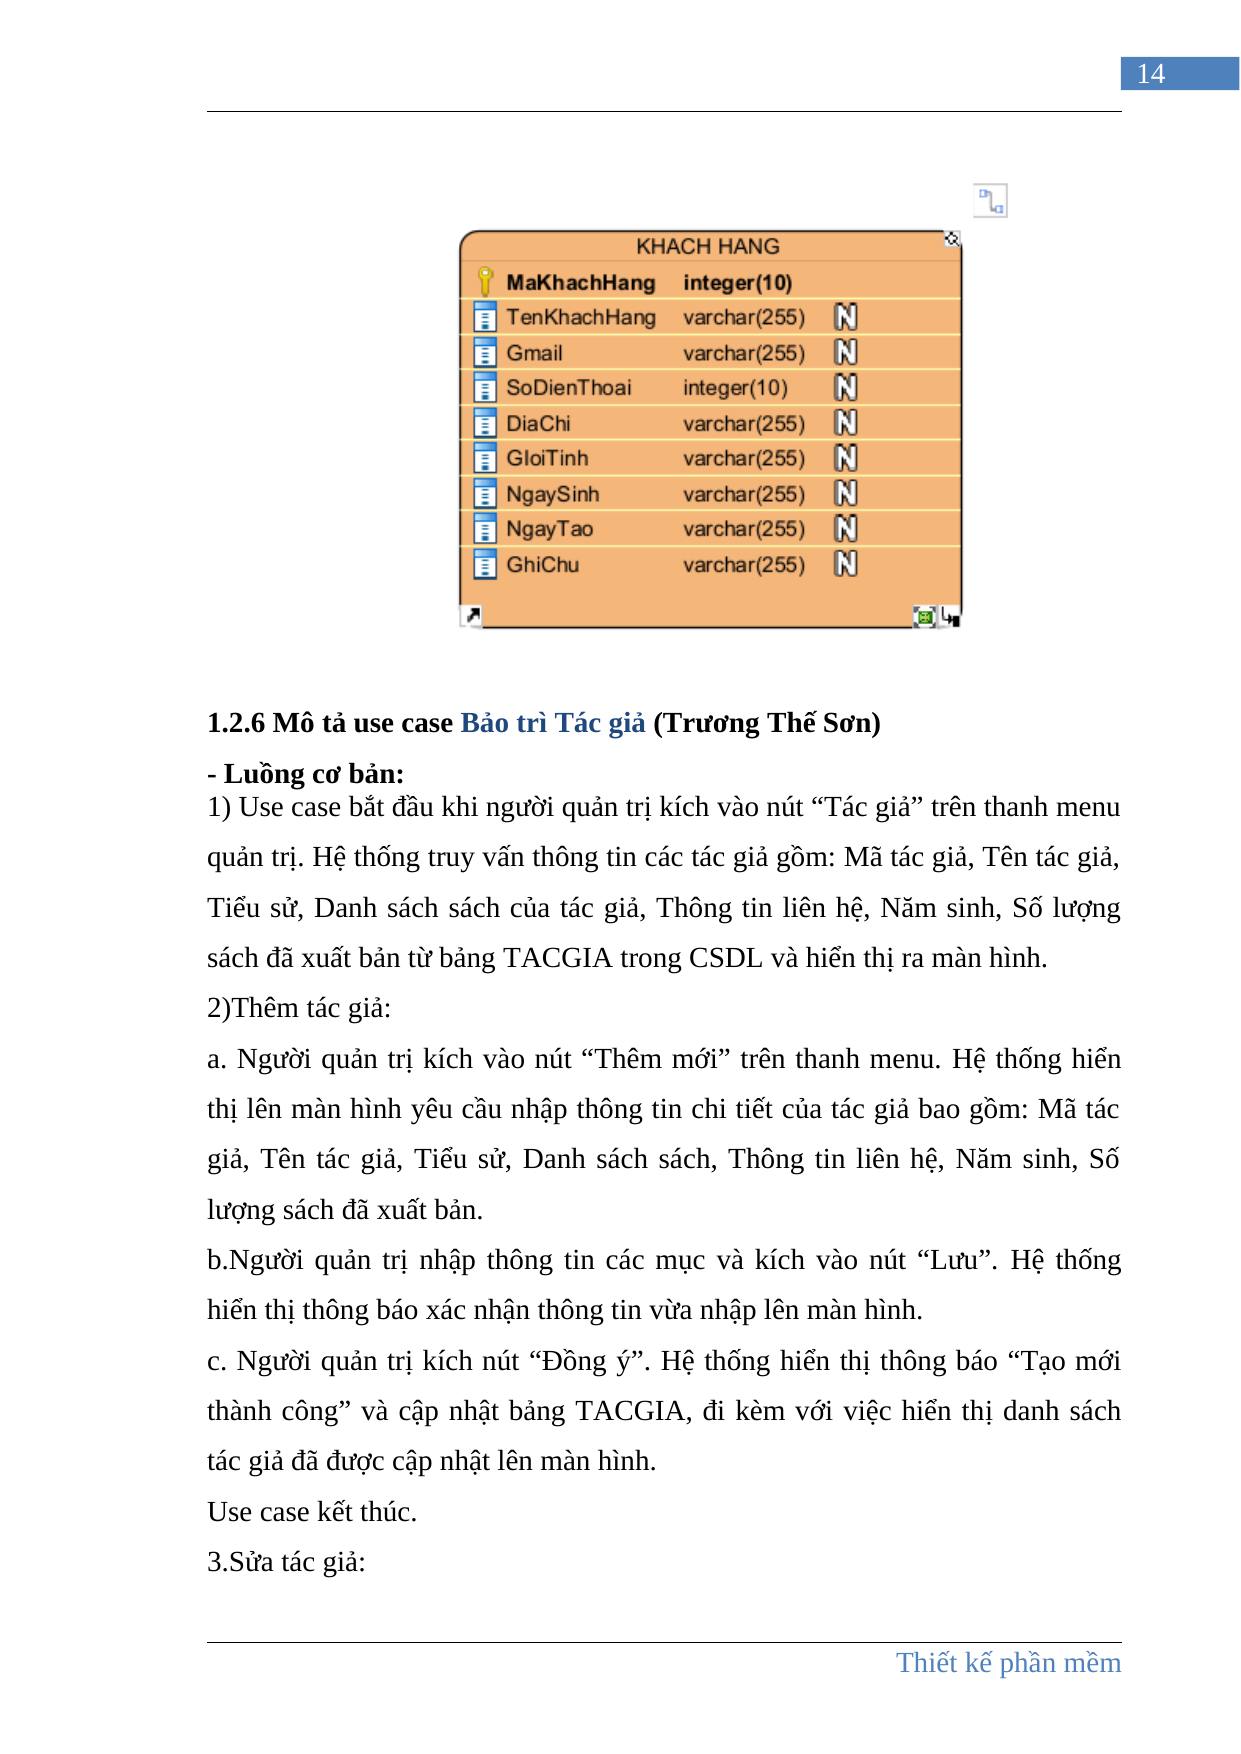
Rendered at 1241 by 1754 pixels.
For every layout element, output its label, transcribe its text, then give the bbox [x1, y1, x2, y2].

text c. Người quản trị kích nút “Đồng ý”. Hệ thống hiển thị thông báo “Tạo mới thành công” và cập nhật bảng TACGIA, đi kèm với việc hiển thị danh sách tác giả đã được cập nhật lên màn hình. [207, 1343, 1122, 1477]
list Use case bắt đầu khi người quản trị kích vào nút “Tác giả” trên thanh menu quản trị. Hệ thống truy vấn thông tin các tác giả gồm: Mã tác giả, Tên tác giả, Tiểu sử, Danh sách sách của tác giả, Thông tin liên hệ, Năm sinh, Số lượng sách đã xuất bản từ bảng TACGIA trong CSDL và hiển thị ra màn hình. [207, 789, 1122, 974]
text b.Người quản trị nhập thông tin các mục và kích vào nút “Lưu”. Hệ thống hiển thị thông báo xác nhận thông tin vừa nhập lên màn hình. [207, 1242, 1122, 1326]
picture [386, 147, 1030, 682]
text 2)Thêm tác giả: [207, 991, 1122, 1024]
text - Luồng cơ bản: [207, 756, 1122, 789]
text 3.Sửa tác giả: [207, 1544, 1122, 1577]
text 1.2.6 Mô tả use case Bảo trì Tác giả (Trương Thế Sơn) [207, 705, 1122, 739]
text a. Người quản trị kích vào nút “Thêm mới” trên thanh menu. Hệ thống hiển thị lên màn hình yêu cầu nhập thông tin chi tiết của tác giả bao gồm: Mã tác giả, Tên tác giả, Tiểu sử, Danh sách sách, Thông tin liên hệ, Năm sinh, Số lượng sách đã xuất bản. [207, 1041, 1122, 1225]
text Use case kết thúc. [207, 1494, 1122, 1527]
